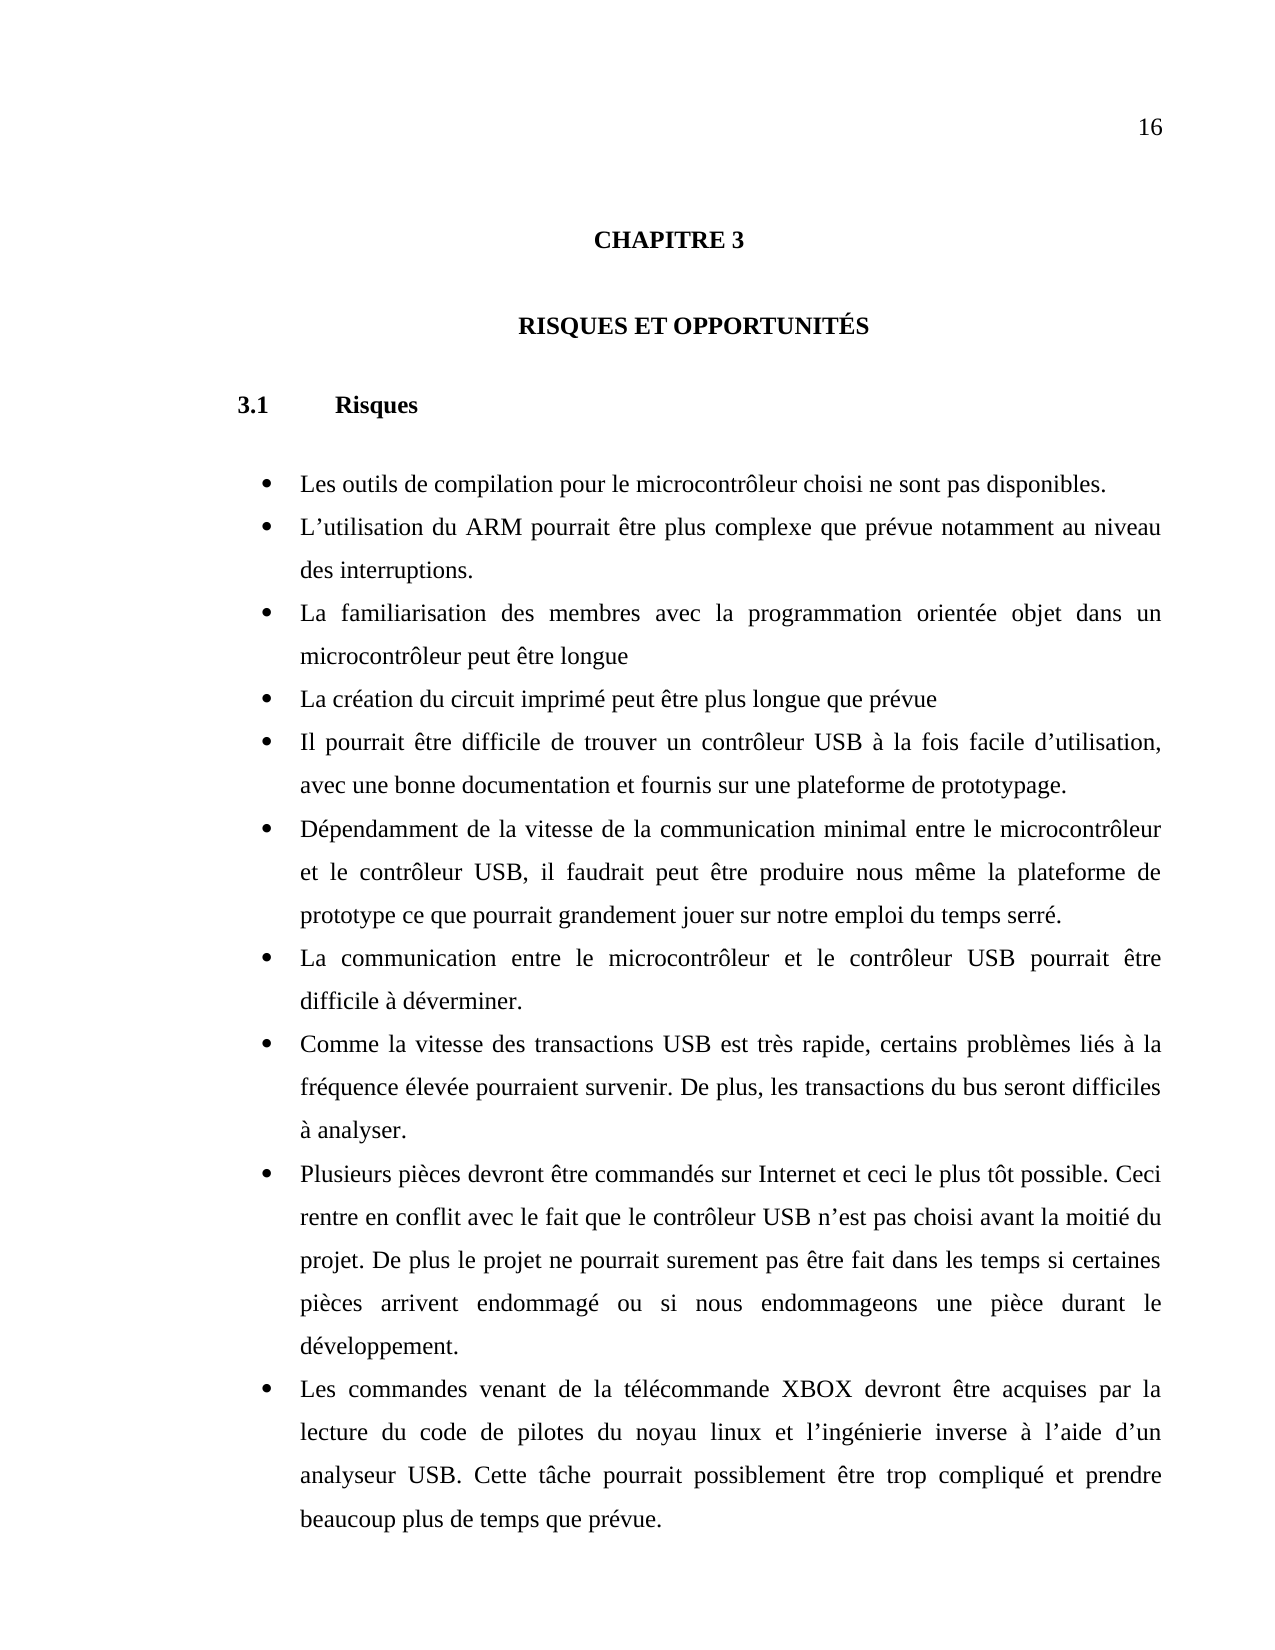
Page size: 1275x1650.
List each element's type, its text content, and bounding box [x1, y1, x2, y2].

list Dépendamment de la vitesse de la communication minimal entre le microcontrôleur et le contrôleur USB, il faudrait peut être produire nous même la plateforme de prototype ce que pourrait grandement jouer sur notre emploi du temps serré. [262, 814, 1162, 929]
list La création du circuit imprimé peut être plus longue que prévue [262, 684, 1162, 713]
list La communication entre le microcontrôleur et le contrôleur USB pourrait être difficile à déverminer. [262, 943, 1162, 1015]
subtitle Risques et opportunités [225, 225, 1162, 340]
list L’utilisation du ARM pourrait être plus complexe que prévue notamment au niveau des interruptions. [262, 512, 1162, 584]
list Plusieurs pièces devront être commandés sur Internet et ceci le plus tôt possible. Ceci rentre en conflit avec le fait que le contrôleur USB n’est pas choisi avant la moitié du projet. De plus le projet ne pourrait surement pas être fait dans les temps si certaines pièces arrivent endommagé ou si nous endommageons une pièce durant le développement. [262, 1159, 1162, 1360]
list Il pourrait être difficile de trouver un contrôleur USB à la fois facile d’utilisation, avec une bonne documentation et fournis sur une plateforme de prototypage. [262, 727, 1162, 799]
subtitle Risques [237, 390, 1162, 419]
list Les commandes venant de la télécommande XBOX devront être acquises par la lecture du code de pilotes du noyau linux et l’ingénierie inverse à l’aide d’un analyseur USB. Cette tâche pourrait possiblement être trop compliqué et prendre beaucoup plus de temps que prévue. [262, 1374, 1162, 1532]
list Les outils de compilation pour le microcontrôleur choisi ne sont pas disponibles. [262, 469, 1162, 497]
list La familiarisation des membres avec la programmation orientée objet dans un microcontrôleur peut être longue [262, 598, 1162, 670]
list Comme la vitesse des transactions USB est très rapide, certains problèmes liés à la fréquence élevée pourraient survenir. De plus, les transactions du bus seront difficiles à analyser. [262, 1029, 1162, 1144]
